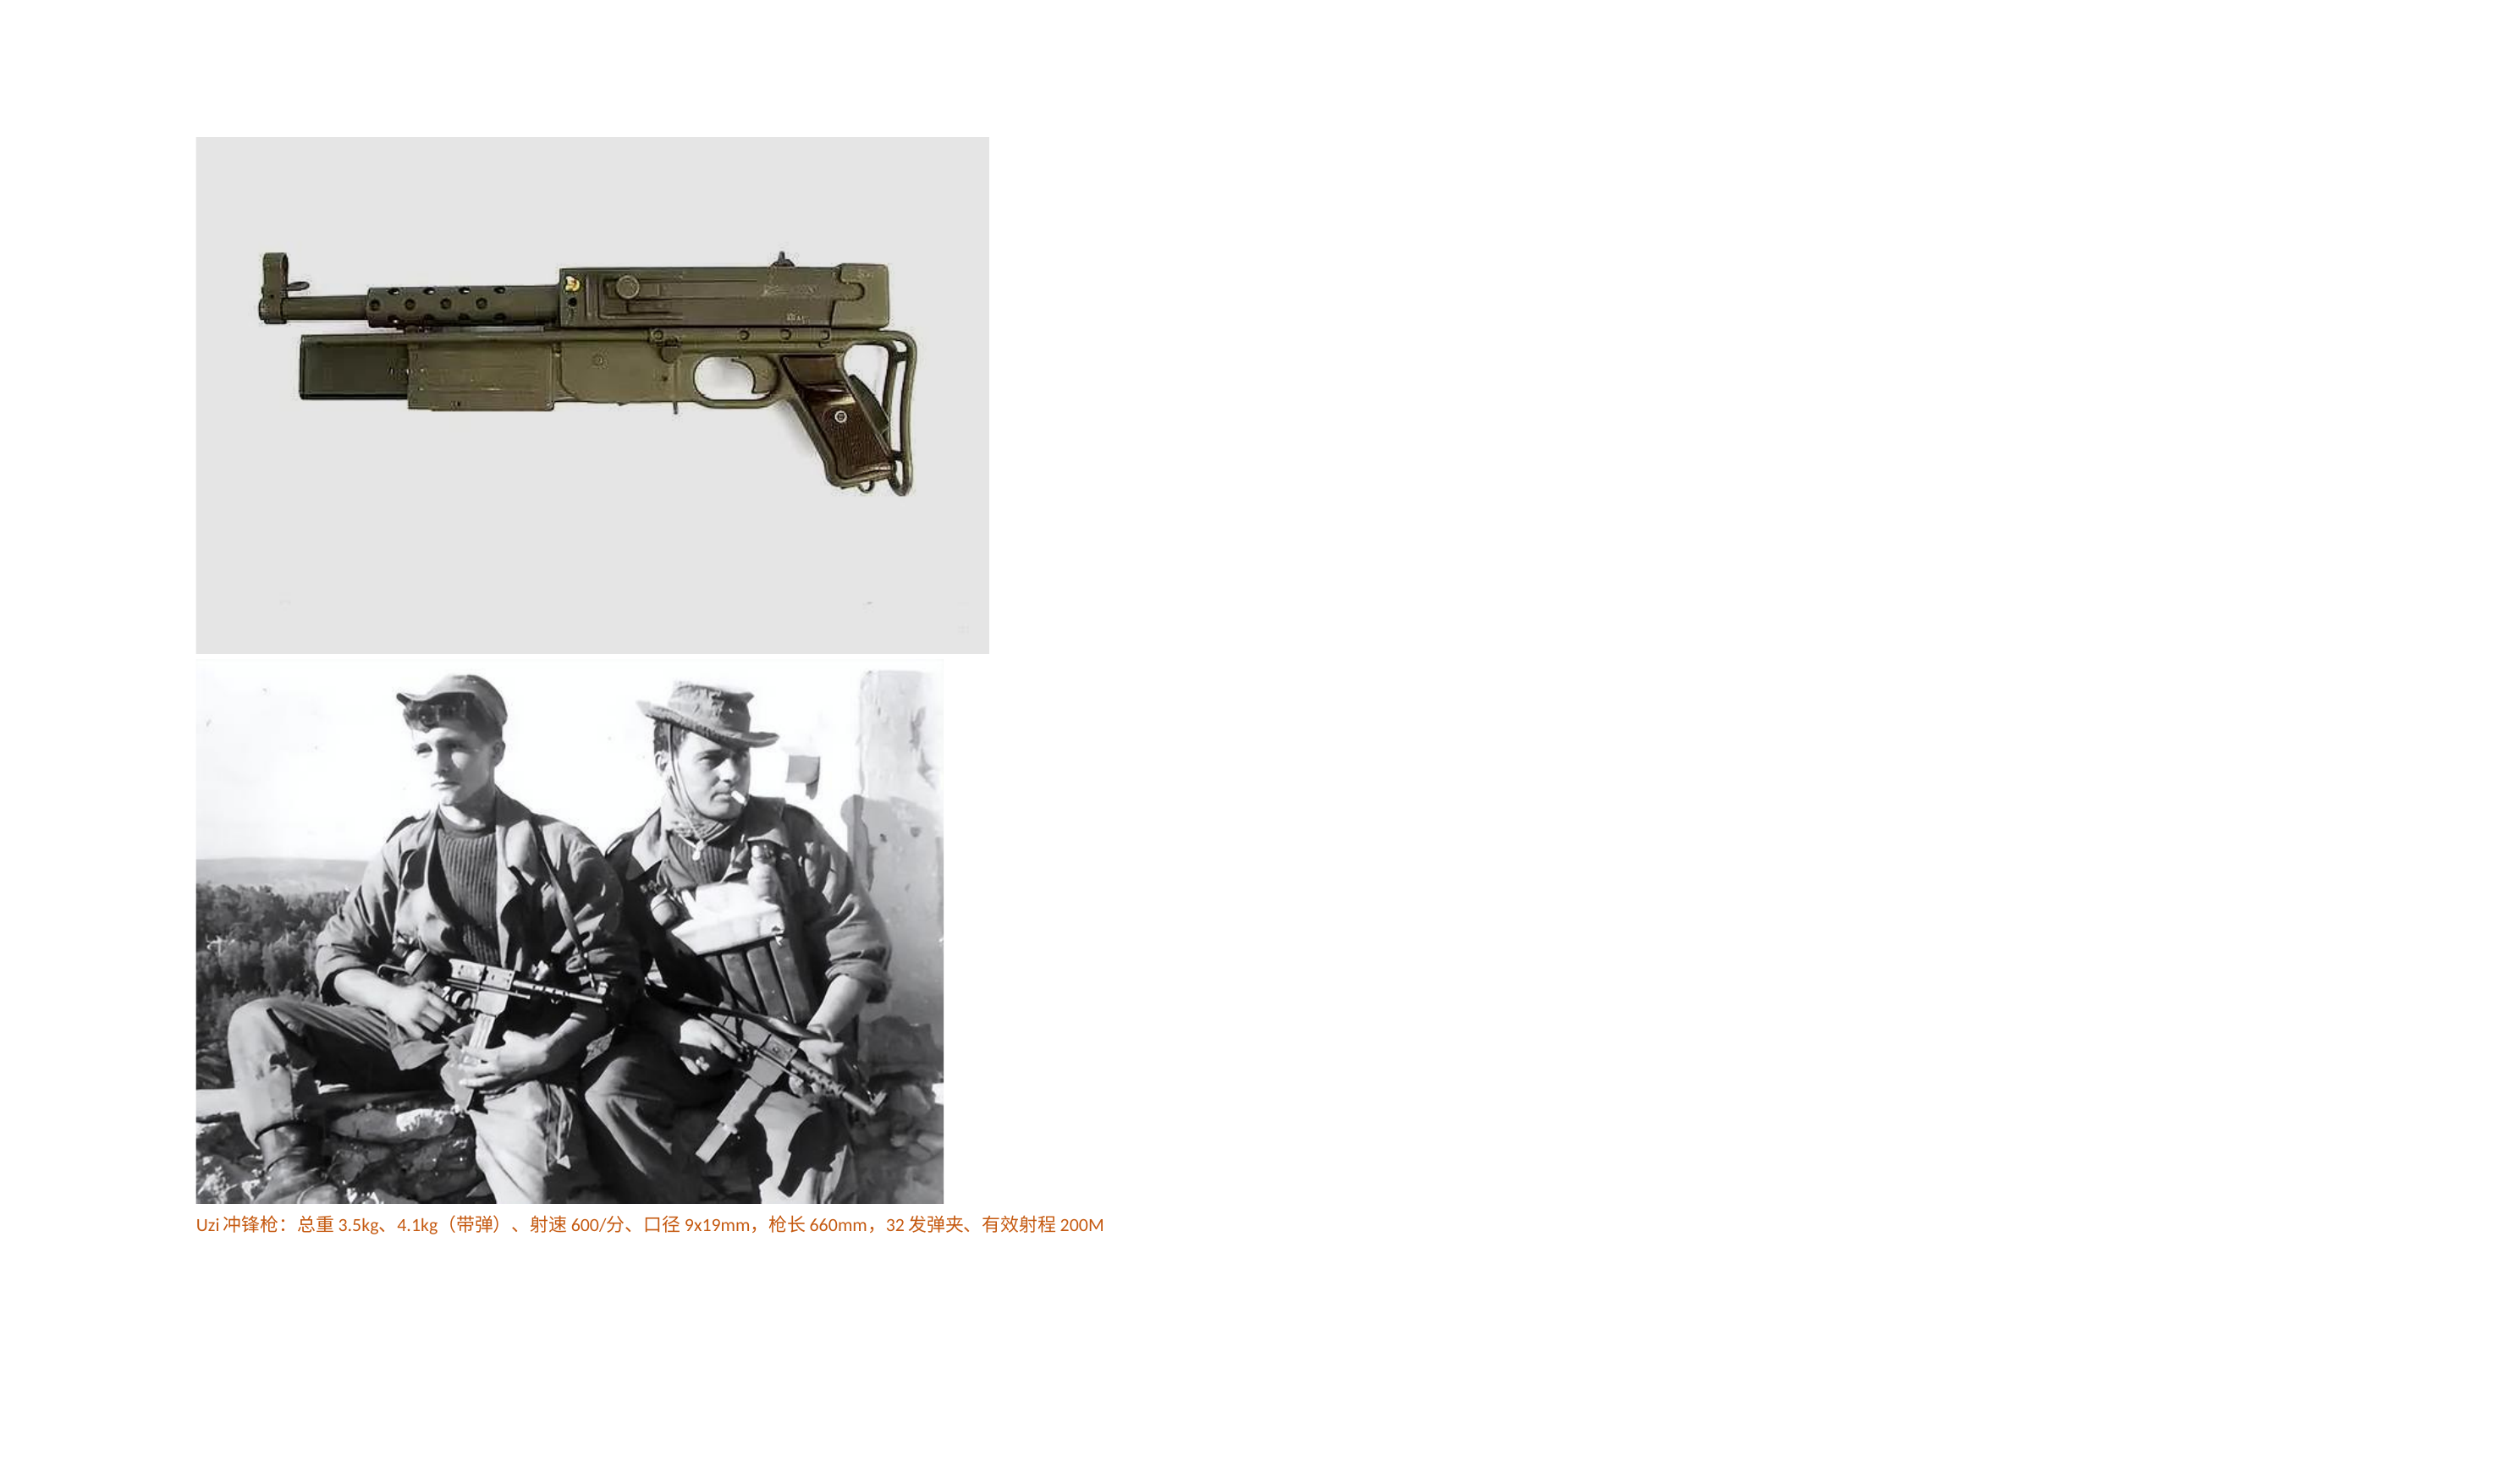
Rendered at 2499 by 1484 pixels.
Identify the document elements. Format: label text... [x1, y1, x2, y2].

picture [195, 659, 944, 1204]
picture [195, 137, 989, 654]
text Uzi冲锋枪：总重3.5kg、4.1kg（带弹）、射速600/分、口径 9x19mm，枪长660mm，32发弹夹、有效射程200M [159, 1209, 2340, 1237]
